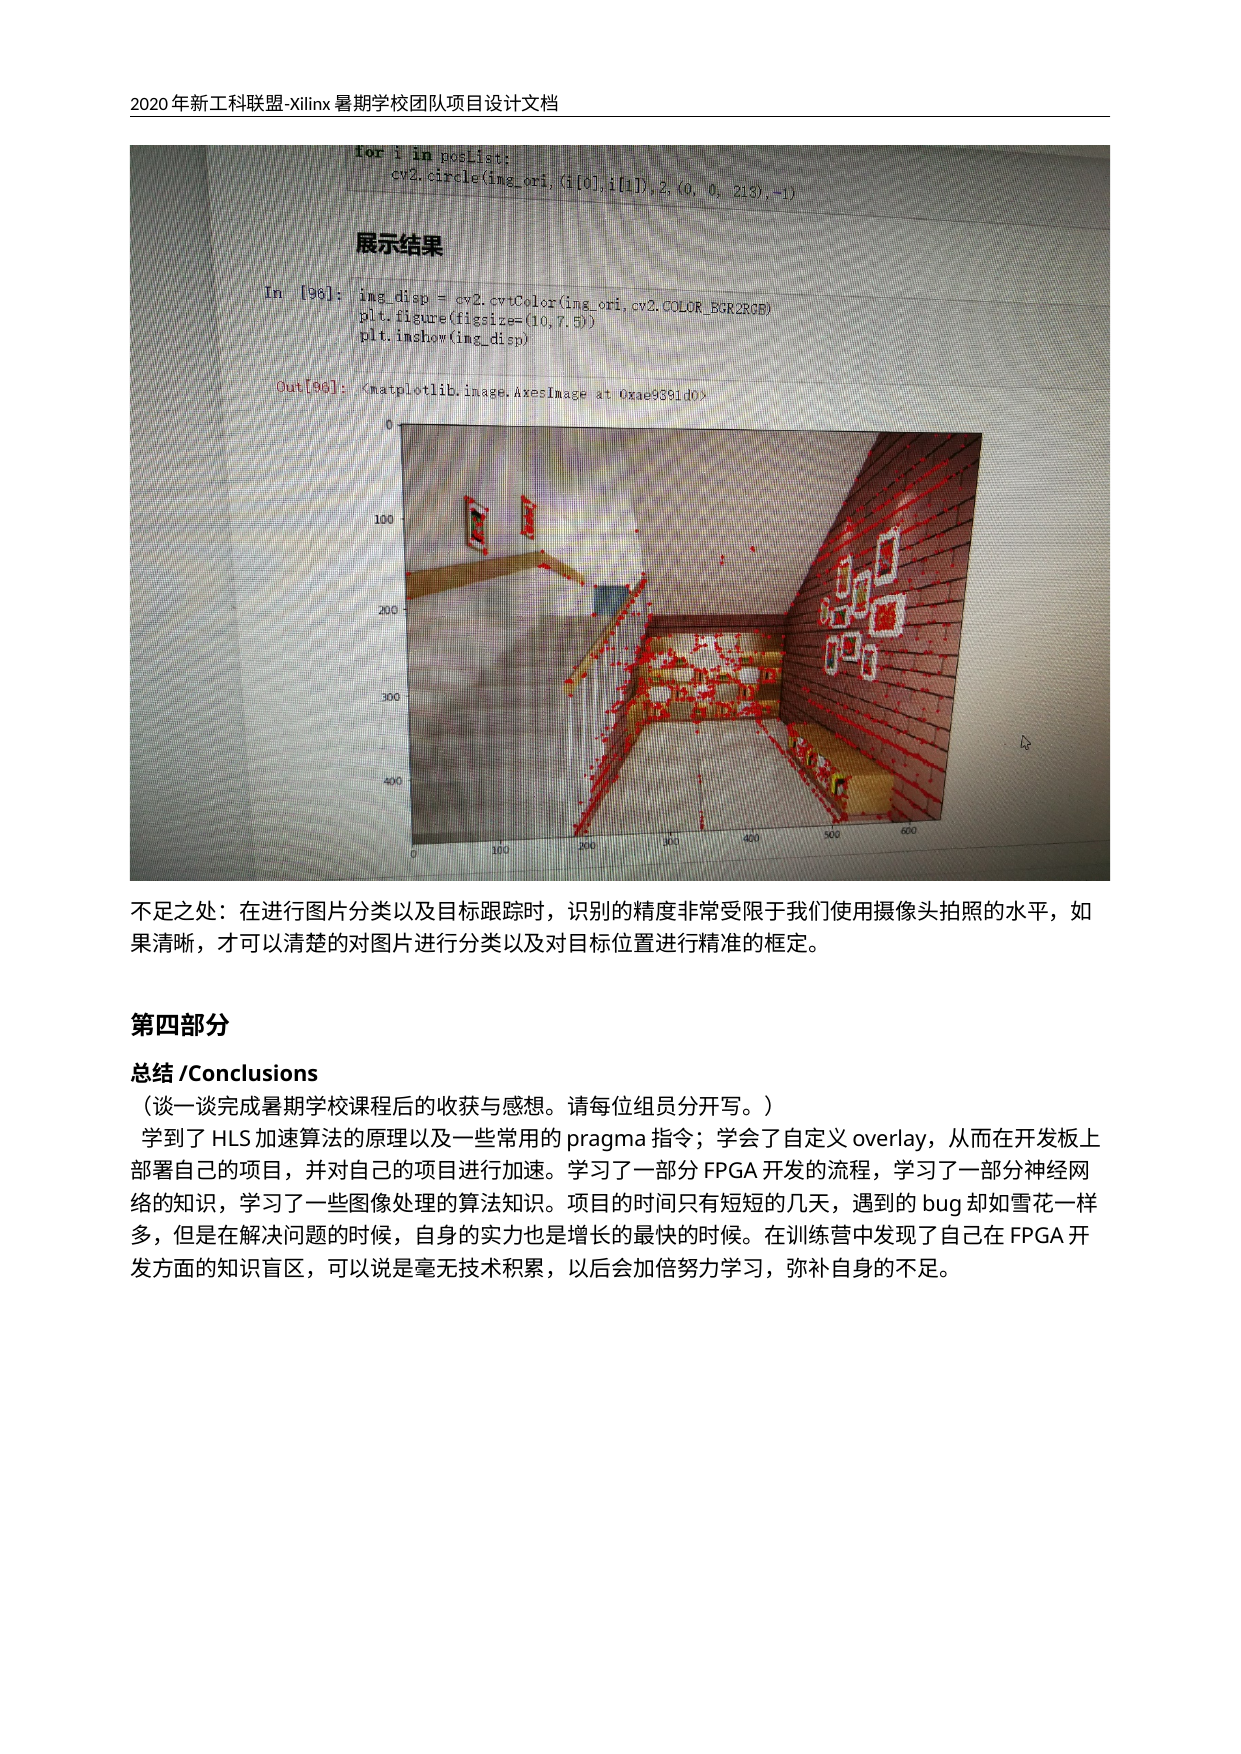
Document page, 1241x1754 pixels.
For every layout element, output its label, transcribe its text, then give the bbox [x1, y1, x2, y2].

picture [129, 145, 1111, 881]
text 总结 /Conclusions [130, 1056, 1110, 1088]
text 第四部分 [130, 991, 1110, 1056]
text 不足之处：在进行图片分类以及目标跟踪时，识别的精度非常受限于我们使用摄像头拍照的水平，如果清晰，才可以清楚的对图片进行分类以及对目标位置进行精准的框定。 [130, 893, 1110, 958]
text 学到了HLS加速算法的原理以及一些常用的pragma指令；学会了自定义overlay，从而在开发板上部署自己的项目，并对自己的项目进行加速。学习了一部分FPGA开发的流程，学习了一部分神经网络的知识，学习了一些图像处理的算法知识。项目的时间只有短短的几天，遇到的bug却如雪花一样多，但是在解决问题的时候，自身的实力也是增长的最快的时候。在训练营中发现了自己在FPGA开发方面的知识盲区，可以说是毫无技术积累，以后会加倍努力学习，弥补自身的不足。 [130, 1121, 1110, 1283]
text （谈一谈完成暑期学校课程后的收获与感想。请每位组员分开写。） [130, 1088, 1110, 1121]
